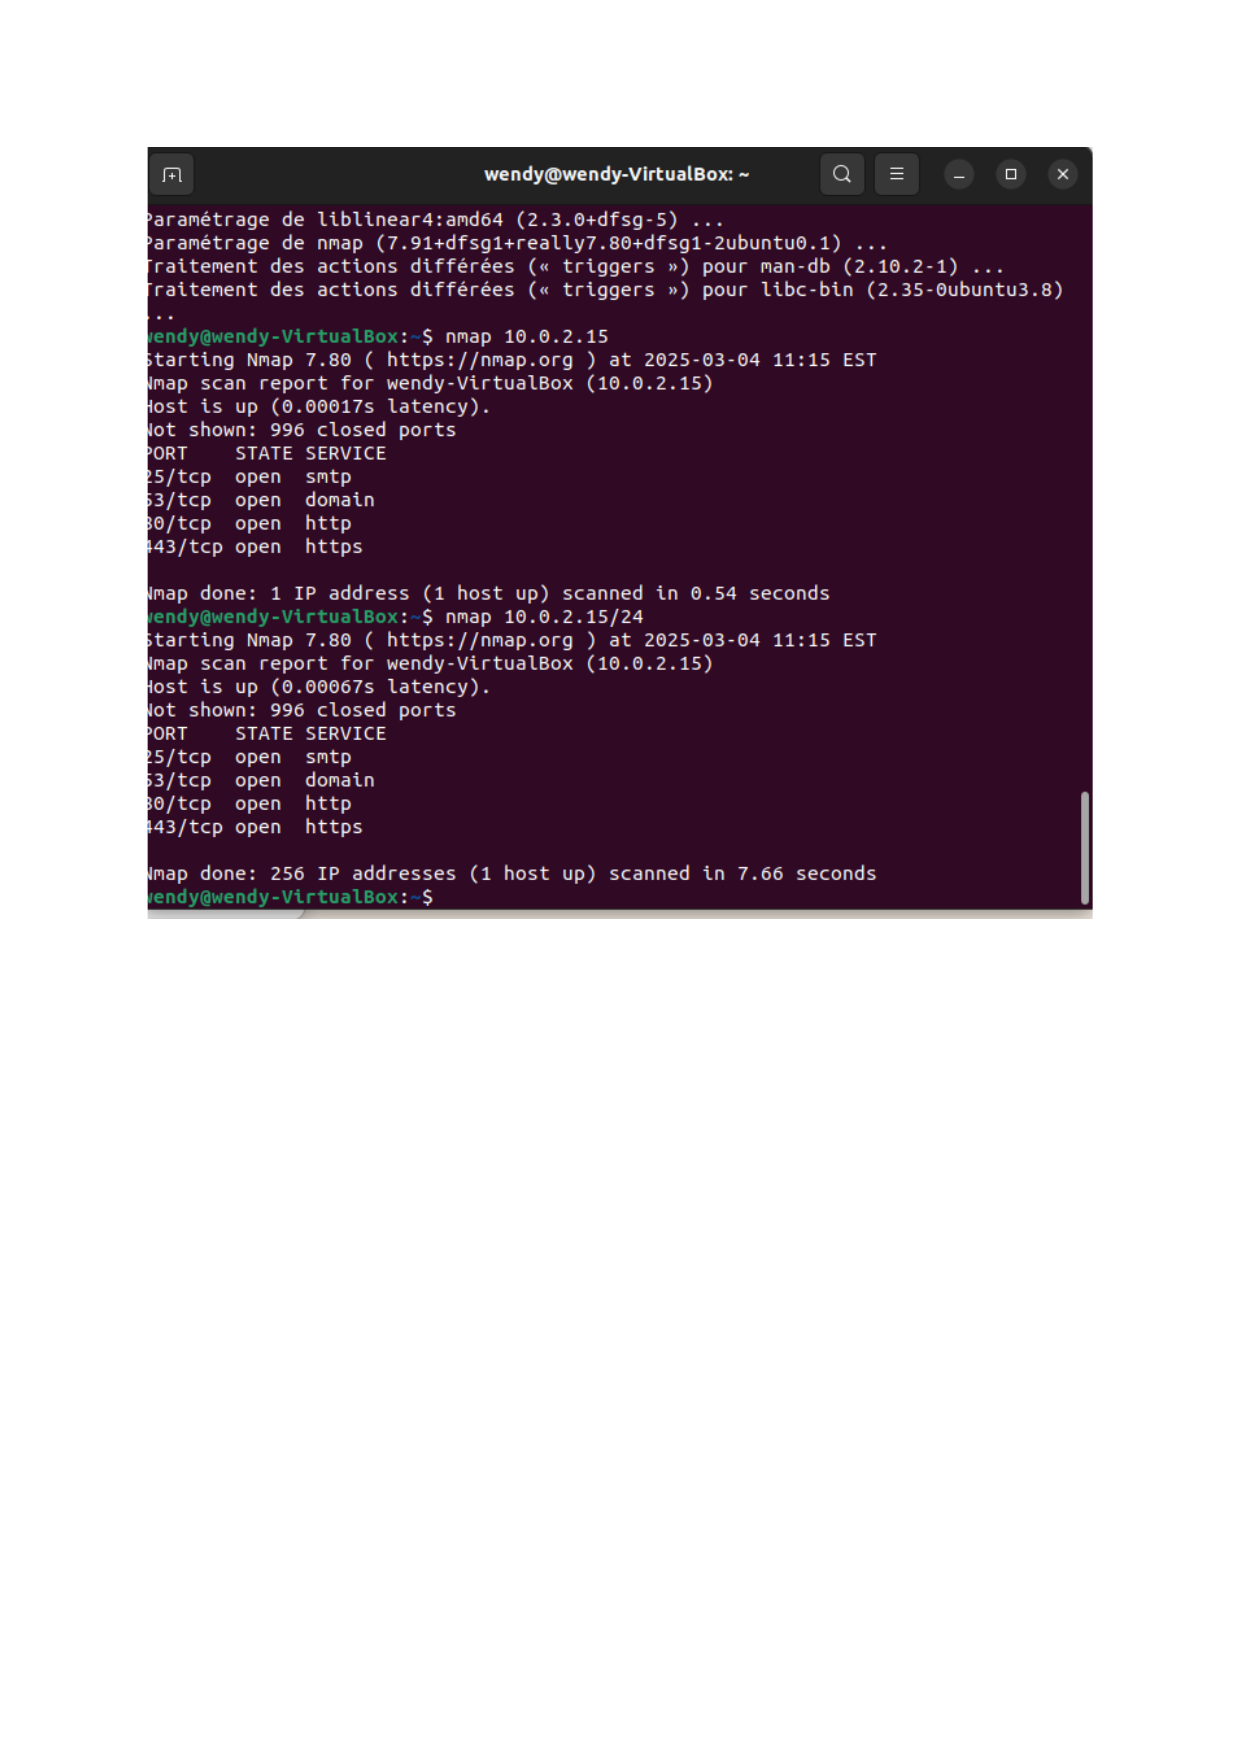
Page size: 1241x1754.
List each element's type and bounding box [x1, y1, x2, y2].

picture [147, 147, 1093, 919]
